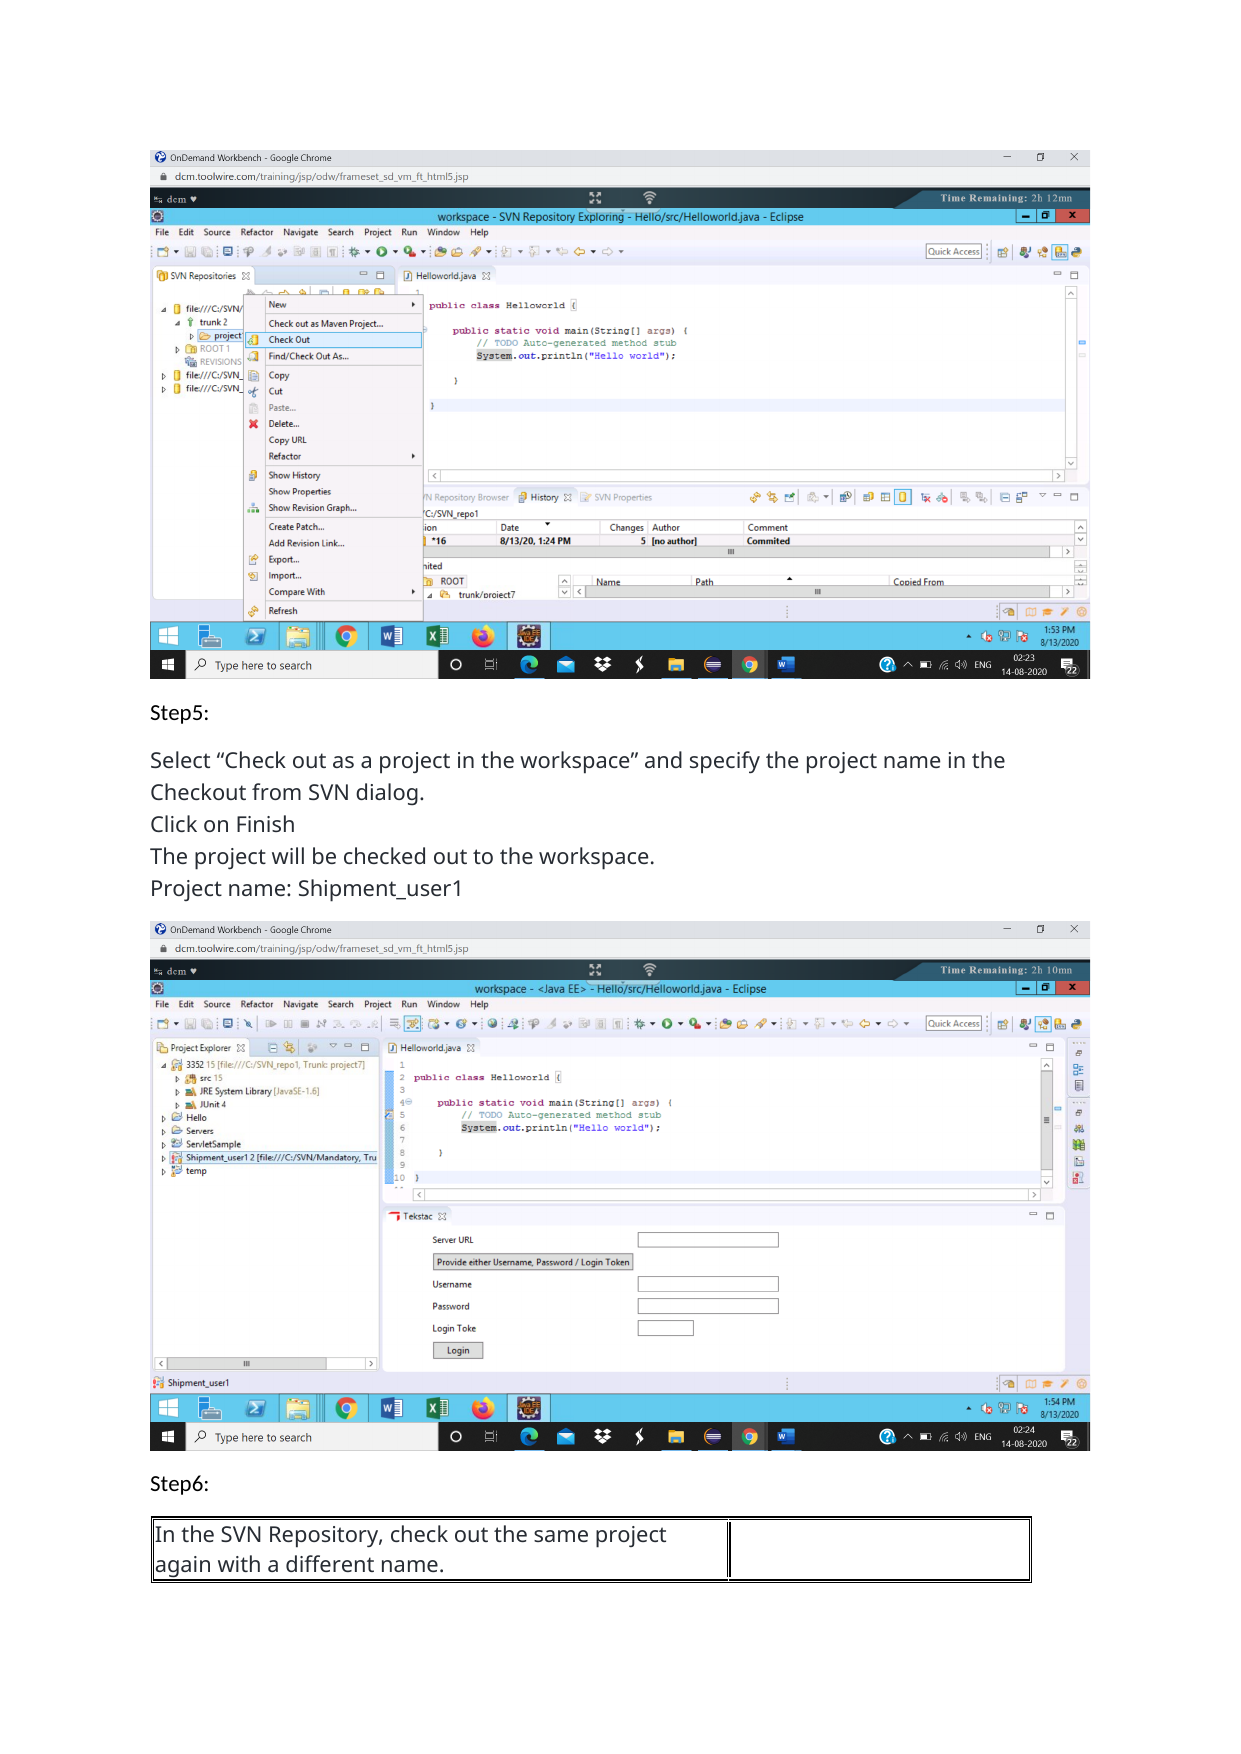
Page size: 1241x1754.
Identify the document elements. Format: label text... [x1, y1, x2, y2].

picture [150, 921, 1091, 1451]
text Step5: [150, 698, 1090, 726]
picture [150, 150, 1091, 679]
table_header [729, 1520, 1029, 1579]
text Step6: [150, 1469, 1090, 1497]
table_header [154, 1518, 729, 1579]
text Select “Check out as a project in the workspace” and specify the project name in the Checkout from SVN dialog. Click on Finish The project will be checked out to the workspace. Project name: Shipment_user1 [150, 744, 1090, 903]
